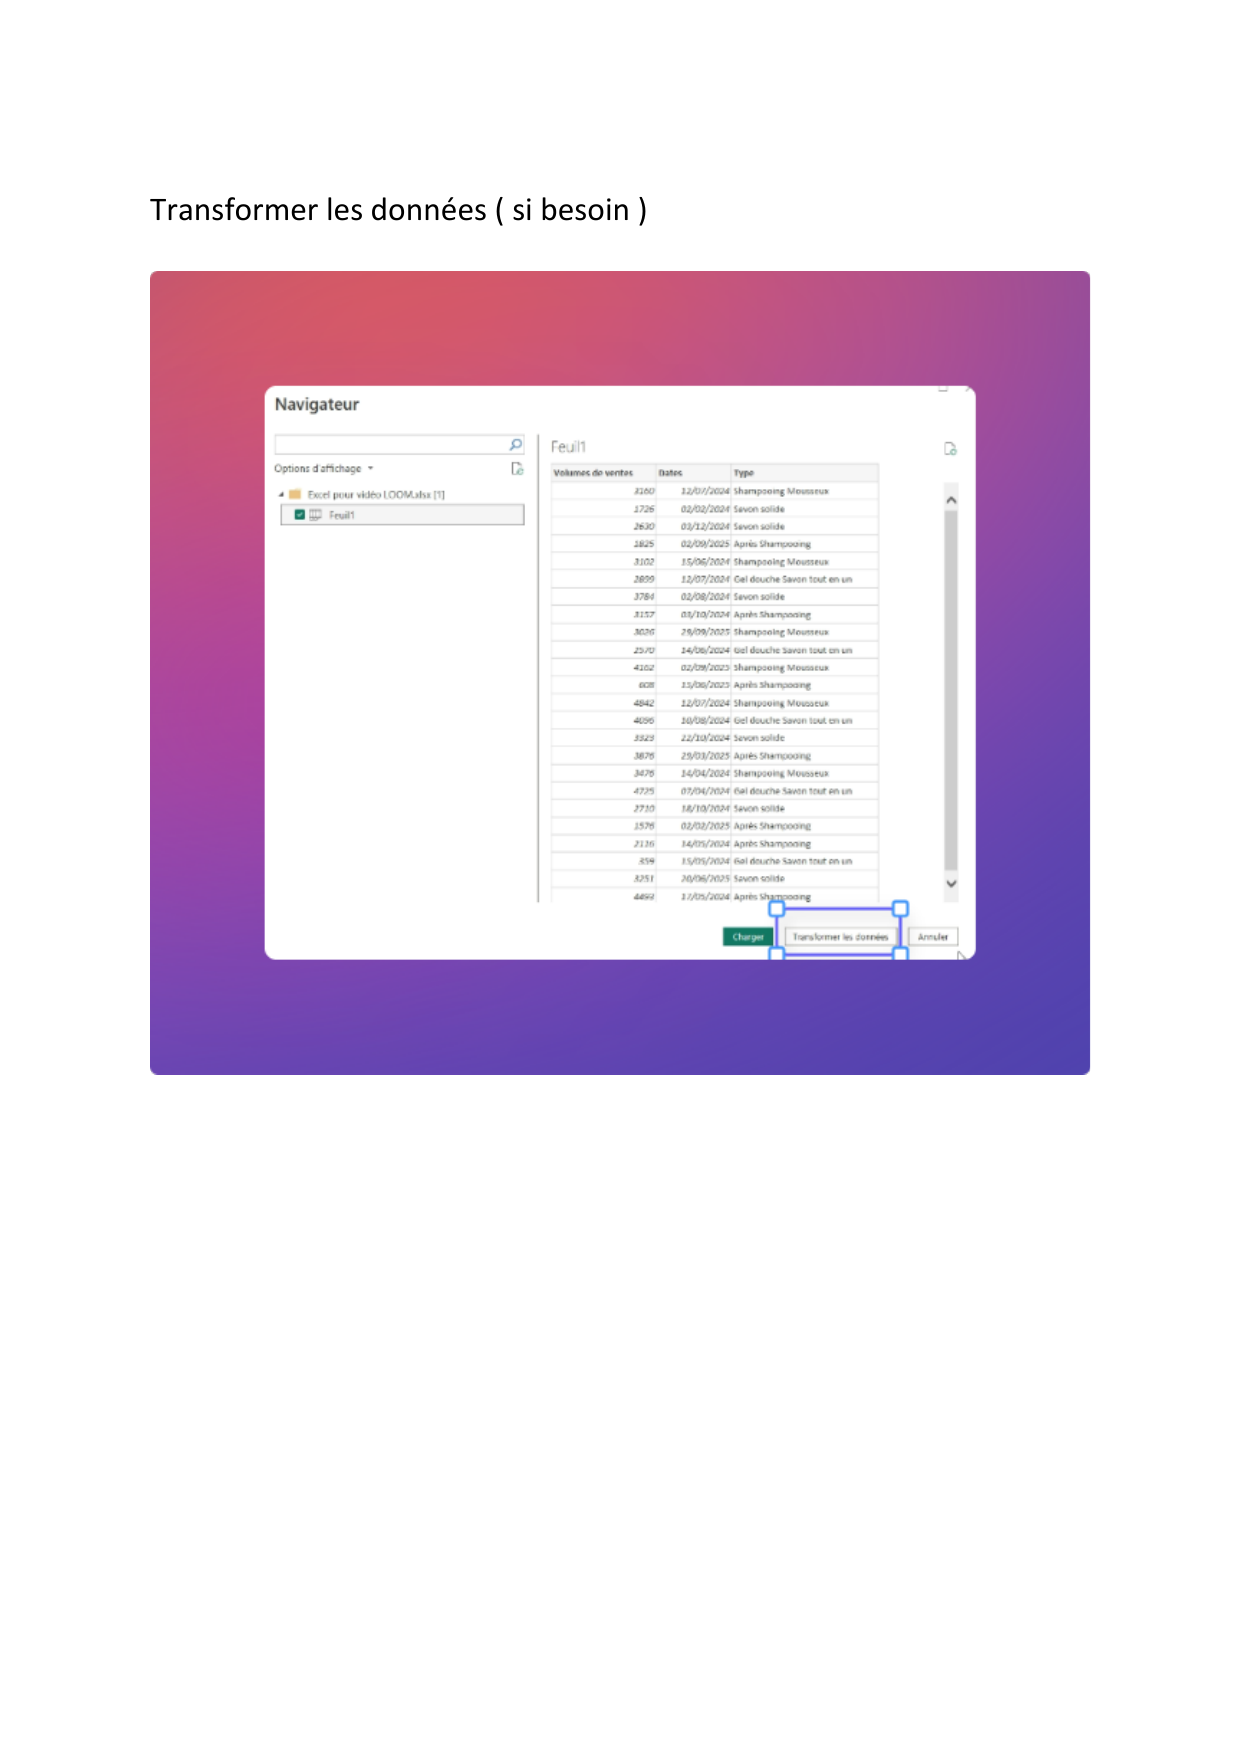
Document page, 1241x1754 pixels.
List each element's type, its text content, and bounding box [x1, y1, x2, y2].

picture [150, 271, 1091, 1075]
subtitle Transformer les données ( si besoin ) [150, 187, 1090, 228]
